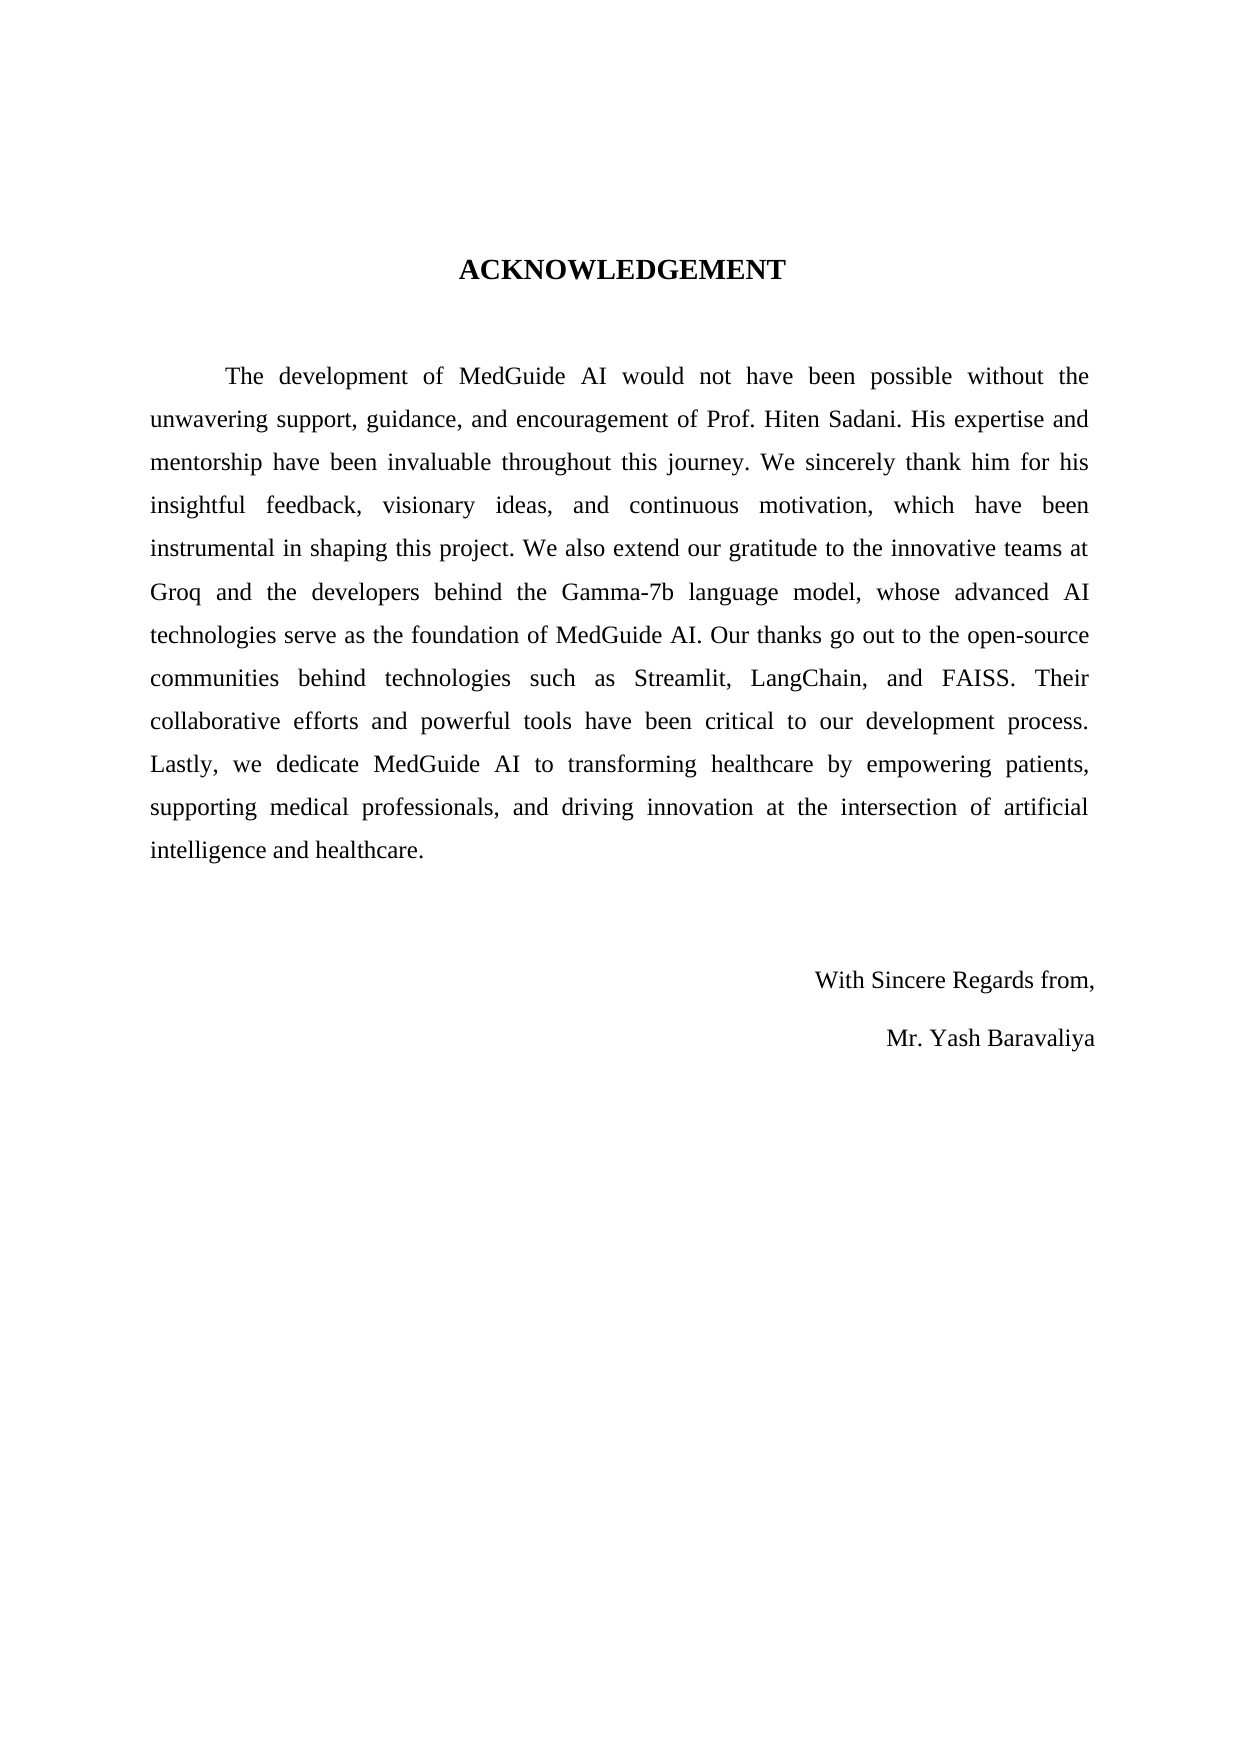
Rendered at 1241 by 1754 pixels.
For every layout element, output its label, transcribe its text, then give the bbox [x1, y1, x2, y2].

text The development of MedGuide AI would not have been possible without the unwavering support, guidance, and encouragement of Prof. Hiten Sadani. His expertise and mentorship have been invaluable throughout this journey. We sincerely thank him for his insightful feedback, visionary ideas, and continuous motivation, which have been instrumental in shaping this project. We also extend our gratitude to the innovative teams at Groq and the developers behind the Gamma-7b language model, whose advanced AI technologies serve as the foundation of MedGuide AI. Our thanks go out to the open-source communities behind technologies such as Streamlit, LangChain, and FAISS. Their collaborative efforts and powerful tools have been critical to our development process. Lastly, we dedicate MedGuide AI to transforming healthcare by empowering patients, supporting medical professionals, and driving innovation at the intersection of artificial intelligence and healthcare. [150, 361, 1090, 864]
text With Sincere Regards from, [150, 965, 1095, 994]
subtitle ACKNOWLEDGEMENT [150, 252, 1095, 286]
text Mr. Yash Baravaliya [150, 1023, 1095, 1051]
